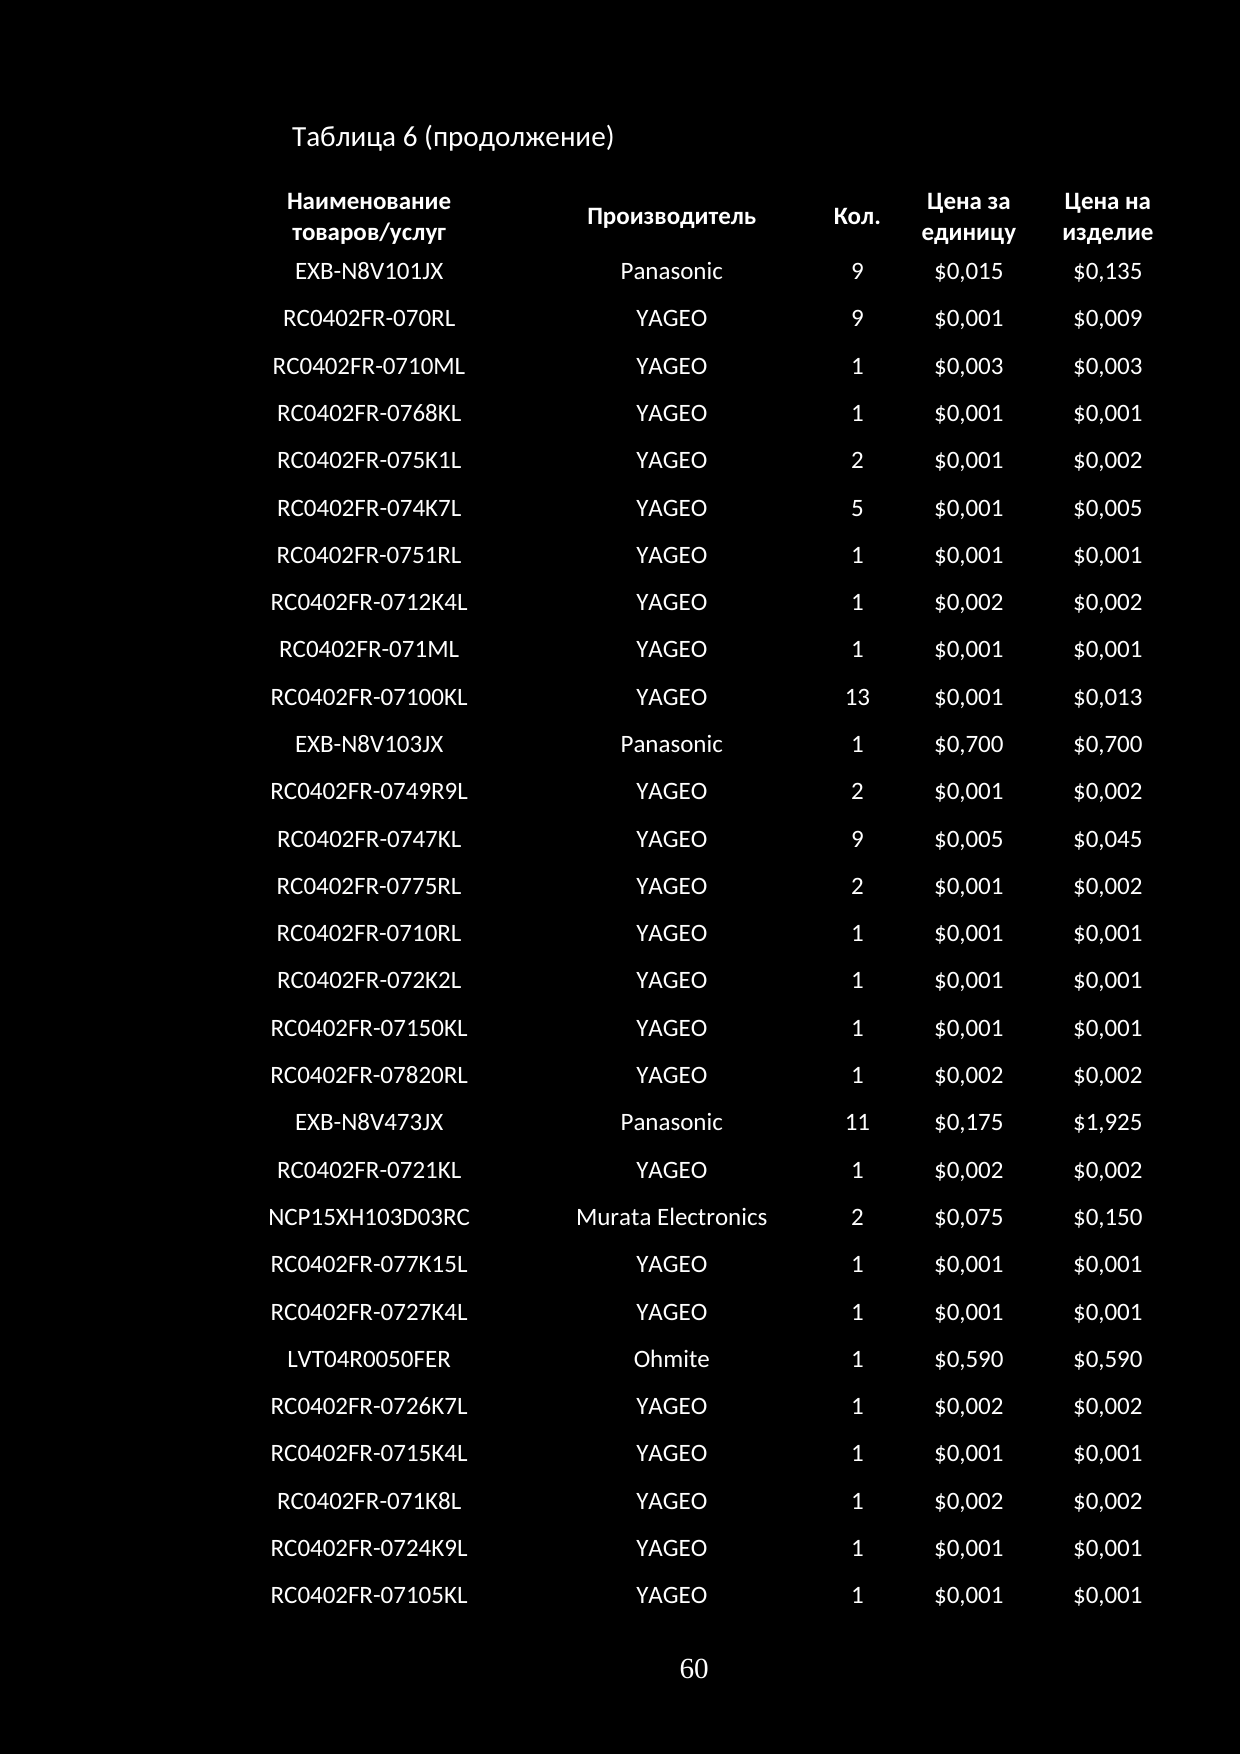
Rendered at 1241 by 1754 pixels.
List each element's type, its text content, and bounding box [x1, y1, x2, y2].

table_cell 1 [813, 1383, 902, 1429]
table_cell YAGEO [532, 1524, 812, 1571]
table_cell 2 [813, 768, 902, 814]
table_cell $0,003 [1036, 342, 1180, 388]
table_cell YAGEO [532, 437, 812, 483]
table_cell 1 [813, 1004, 902, 1050]
table_cell $0,075 [903, 1193, 1035, 1239]
table_cell RC0402FR-0710ML [207, 342, 531, 388]
table_cell 1 [813, 1430, 902, 1476]
table_cell Производитель [532, 185, 812, 246]
table_cell RC0402FR-07820RL [207, 1051, 531, 1098]
table_cell 1 [813, 579, 902, 625]
table_cell $0,002 [903, 1383, 1035, 1429]
table_cell 1 [813, 720, 902, 767]
table_cell $0,001 [1036, 1288, 1180, 1334]
table_cell YAGEO [532, 1051, 812, 1098]
table_cell $0,001 [1036, 1241, 1180, 1287]
table_cell YAGEO [532, 957, 812, 1003]
table_cell $0,013 [1036, 673, 1180, 719]
table_cell NCP15XH103D03RC [207, 1193, 531, 1239]
table_cell $0,002 [903, 1146, 1035, 1192]
table_cell RC0402FR-071K8L [207, 1477, 531, 1523]
table_cell RC0402FR-070RL [207, 295, 531, 341]
table_cell $0,150 [1036, 1193, 1180, 1239]
table_cell 2 [813, 437, 902, 483]
table_cell RC0402FR-07150KL [207, 1004, 531, 1050]
table_cell 1 [813, 1335, 902, 1381]
table_cell 9 [813, 815, 902, 861]
table_cell RC0402FR-0710RL [207, 910, 531, 956]
table_cell $0,001 [1036, 910, 1180, 956]
table_cell $0,700 [1036, 720, 1180, 767]
table_cell RC0402FR-0751RL [207, 531, 531, 577]
table_cell $0,005 [1036, 484, 1180, 530]
table_cell $0,005 [903, 815, 1035, 861]
table_cell $1,925 [1036, 1099, 1180, 1145]
table_cell RC0402FR-077K15L [207, 1241, 531, 1287]
table_cell $0,175 [903, 1099, 1035, 1145]
table_cell $0,001 [903, 1004, 1035, 1050]
table_cell RC0402FR-0721KL [207, 1146, 531, 1192]
table_cell Panasonic [532, 1099, 812, 1145]
table_cell 1 [813, 1477, 902, 1523]
table_cell YAGEO [532, 531, 812, 577]
table_cell YAGEO [532, 673, 812, 719]
table_cell YAGEO [532, 1477, 812, 1523]
table_cell YAGEO [532, 295, 812, 341]
table_cell $0,001 [903, 1241, 1035, 1287]
table_cell $0,001 [1036, 389, 1180, 436]
table_cell YAGEO [532, 1146, 812, 1192]
table_cell YAGEO [532, 1288, 812, 1334]
table_cell 1 [813, 531, 902, 577]
table_cell RC0402FR-072K2L [207, 957, 531, 1003]
table_cell Ohmite [532, 1335, 812, 1381]
table_cell $0,045 [1036, 815, 1180, 861]
table_cell YAGEO [532, 484, 812, 530]
table_cell 9 [813, 248, 902, 294]
table_cell 2 [813, 862, 902, 908]
table_cell Murata Electronics [532, 1193, 812, 1239]
table_cell EXB-N8V101JX [207, 248, 531, 294]
table_cell RC0402FR-0749R9L [207, 768, 531, 814]
table_cell $0,001 [903, 1288, 1035, 1334]
table_cell $0,001 [903, 910, 1035, 956]
table_cell RC0402FR-07105KL [207, 1572, 531, 1618]
table_cell 1 [813, 957, 902, 1003]
table_cell YAGEO [532, 768, 812, 814]
table_cell $0,001 [1036, 531, 1180, 577]
table_cell $0,001 [1036, 626, 1180, 672]
table_cell Кол. [813, 185, 902, 246]
table_cell $0,001 [903, 862, 1035, 908]
table_cell EXB-N8V473JX [207, 1099, 531, 1145]
table_cell $0,015 [903, 248, 1035, 294]
table_cell 5 [813, 484, 902, 530]
table_cell 1 [813, 342, 902, 388]
table_cell YAGEO [532, 389, 812, 436]
table_cell $0,001 [1036, 957, 1180, 1003]
table_cell $0,135 [1036, 248, 1180, 294]
table_cell YAGEO [532, 626, 812, 672]
table_cell 1 [813, 626, 902, 672]
table_cell RC0402FR-0715K4L [207, 1430, 531, 1476]
table_cell Panasonic [532, 720, 812, 767]
table_cell $0,002 [1036, 768, 1180, 814]
table_cell $0,001 [903, 295, 1035, 341]
table_cell 1 [813, 1288, 902, 1334]
table_cell $0,001 [903, 1430, 1035, 1476]
table_cell $0,001 [903, 768, 1035, 814]
table_cell 1 [813, 1051, 902, 1098]
table_cell $0,009 [1036, 295, 1180, 341]
table_cell RC0402FR-0726K7L [207, 1383, 531, 1429]
table_cell $0,001 [903, 437, 1035, 483]
table_cell YAGEO [532, 1004, 812, 1050]
table_cell $0,001 [903, 389, 1035, 436]
table_cell YAGEO [532, 1241, 812, 1287]
table_cell $0,001 [903, 1524, 1035, 1571]
table_cell $0,002 [1036, 862, 1180, 908]
table_cell $0,002 [1036, 1477, 1180, 1523]
table_cell LVT04R0050FER [207, 1335, 531, 1381]
table_cell YAGEO [532, 1383, 812, 1429]
table_cell 11 [813, 1099, 902, 1145]
table_cell $0,001 [903, 531, 1035, 577]
table_cell RC0402FR-074K7L [207, 484, 531, 530]
table_cell 9 [813, 295, 902, 341]
table_cell $0,001 [903, 957, 1035, 1003]
table_cell $0,002 [1036, 1383, 1180, 1429]
table_cell $0,590 [1036, 1335, 1180, 1381]
table_cell YAGEO [532, 815, 812, 861]
table_cell 1 [813, 389, 902, 436]
table_cell RC0402FR-0727K4L [207, 1288, 531, 1334]
table_cell YAGEO [532, 910, 812, 956]
table_cell YAGEO [532, 862, 812, 908]
table_cell 1 [813, 1524, 902, 1571]
table_cell $0,001 [903, 484, 1035, 530]
table_cell 1 [813, 1241, 902, 1287]
table_cell $0,001 [1036, 1430, 1180, 1476]
table_cell RC0402FR-0768KL [207, 389, 531, 436]
table_cell RC0402FR-075K1L [207, 437, 531, 483]
table_cell 13 [813, 673, 902, 719]
table_cell $0,002 [1036, 437, 1180, 483]
table_cell $0,002 [903, 1051, 1035, 1098]
table_cell $0,001 [1036, 1572, 1180, 1618]
table_cell $0,001 [903, 626, 1035, 672]
table_cell $0,001 [903, 673, 1035, 719]
table_cell Цена за единицу [903, 185, 1035, 246]
table_cell RC0402FR-0775RL [207, 862, 531, 908]
table_cell 1 [813, 910, 902, 956]
table_cell Panasonic [532, 248, 812, 294]
table_cell 1 [813, 1146, 902, 1192]
table_cell $0,700 [903, 720, 1035, 767]
table_cell $0,002 [1036, 579, 1180, 625]
table_cell YAGEO [532, 579, 812, 625]
table_cell Цена на изделие [1036, 185, 1180, 246]
table_cell RC0402FR-071ML [207, 626, 531, 672]
table_cell $0,003 [903, 342, 1035, 388]
table_cell $0,002 [903, 579, 1035, 625]
table_cell 2 [813, 1193, 902, 1239]
table_cell 1 [813, 1572, 902, 1618]
table_cell $0,002 [1036, 1051, 1180, 1098]
table_cell $0,590 [903, 1335, 1035, 1381]
table_cell YAGEO [532, 1430, 812, 1476]
table_cell RC0402FR-0747KL [207, 815, 531, 861]
table_cell RC0402FR-0712K4L [207, 579, 531, 625]
table_cell $0,001 [1036, 1524, 1180, 1571]
table_cell RC0402FR-07100KL [207, 673, 531, 719]
table_cell $0,002 [903, 1477, 1035, 1523]
table_cell $0,001 [1036, 1004, 1180, 1050]
table_cell EXB-N8V103JX [207, 720, 531, 767]
table_cell YAGEO [532, 1572, 812, 1618]
table_header Таблица 6 (продолжение) [207, 118, 1180, 184]
table_cell $0,001 [903, 1572, 1035, 1618]
table_cell YAGEO [532, 342, 812, 388]
table_cell RC0402FR-0724K9L [207, 1524, 531, 1571]
table_cell $0,002 [1036, 1146, 1180, 1192]
table_cell Наименование товаров/услуг [207, 185, 531, 246]
